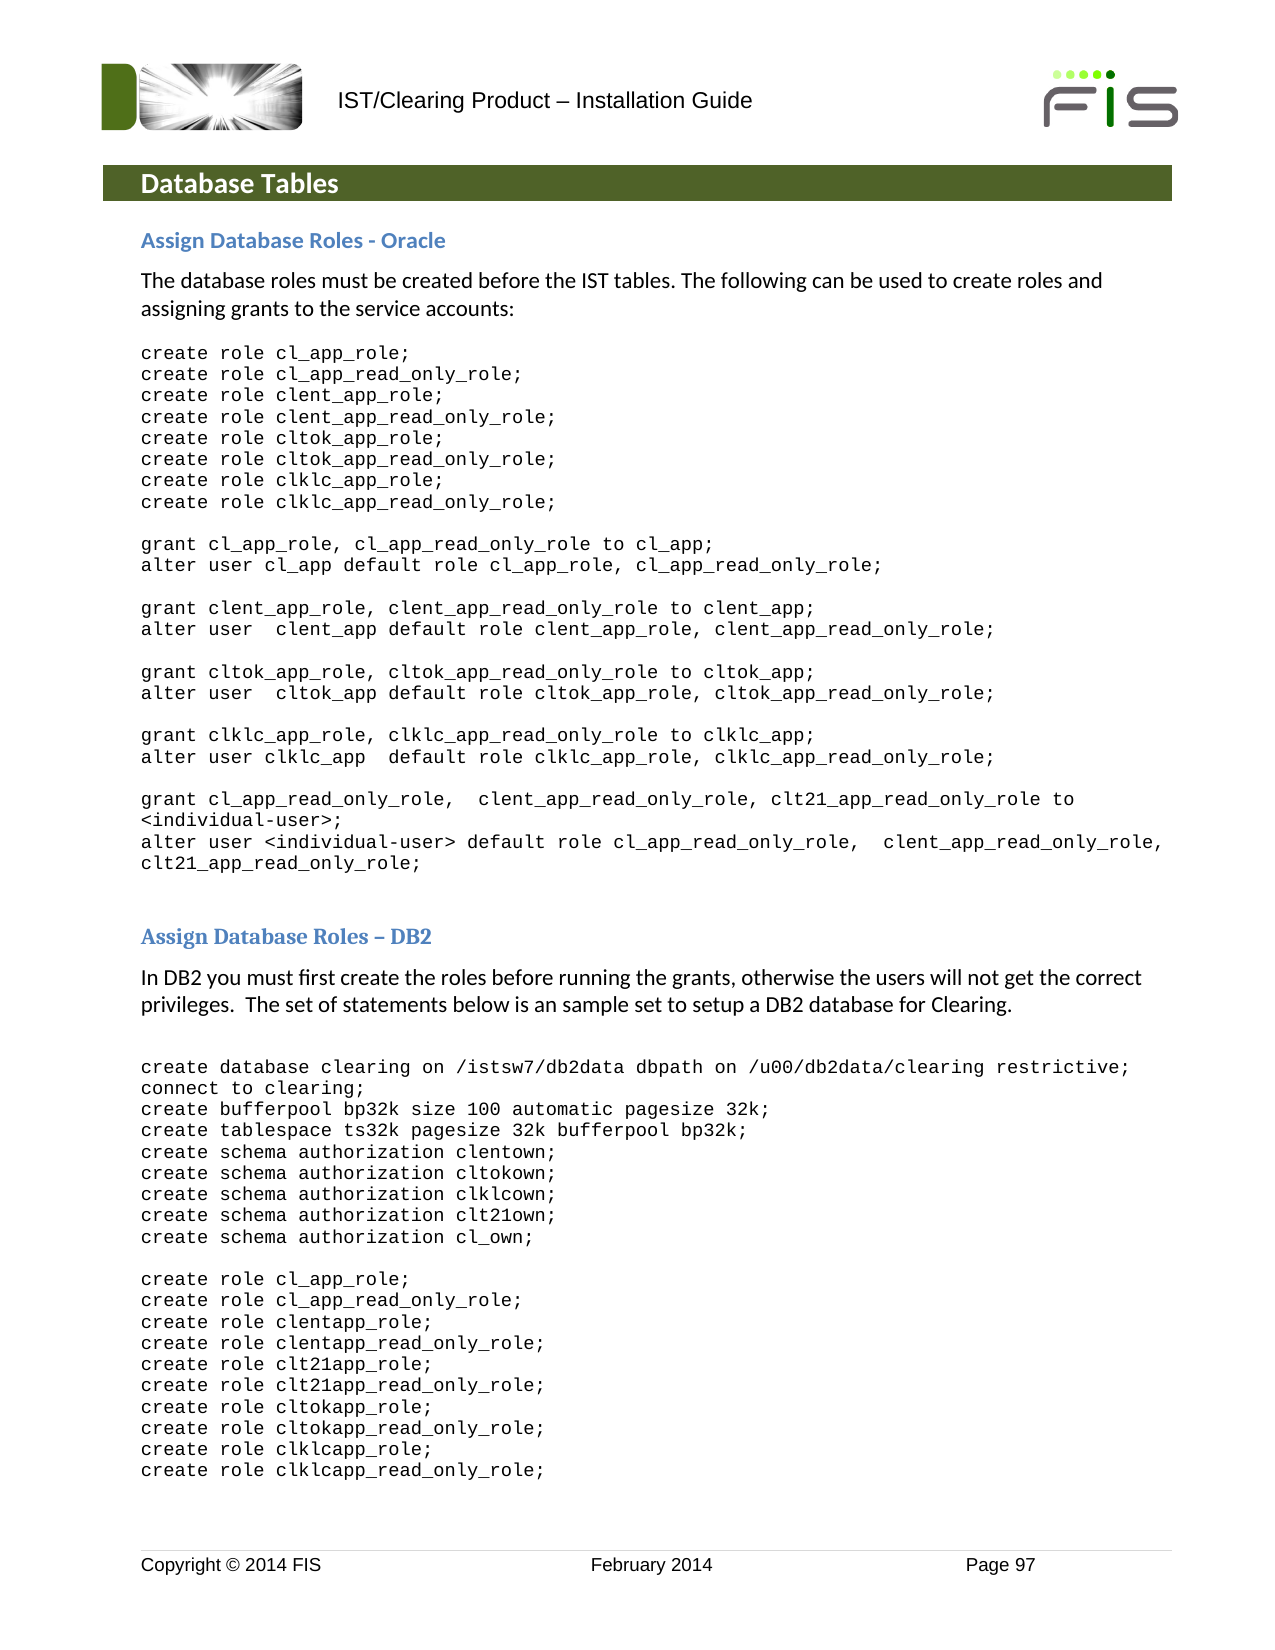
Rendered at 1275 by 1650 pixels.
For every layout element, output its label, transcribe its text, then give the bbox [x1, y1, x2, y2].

text create role cltokapp_role; [141, 1397, 1172, 1419]
text create role cltokapp_read_only_role; [141, 1419, 1172, 1440]
subtitle Database Tables [103, 165, 1172, 201]
text grant cl_app_read_only_role, clent_app_read_only_role, clt21_app_read_only_role to <individual-user>; [141, 790, 1172, 832]
text create role cl_app_read_only_role; [141, 1291, 1172, 1312]
text create role clent_app_read_only_role; [141, 407, 1172, 429]
subtitle Assign Database Roles - Oracle [141, 226, 1172, 254]
text alter user clent_app default role clent_app_role, clent_app_read_only_role; [141, 620, 1172, 641]
text grant cl_app_role, cl_app_read_only_role to cl_app; [141, 535, 1172, 556]
text alter user <individual-user> default role cl_app_read_only_role, clent_app_read_only_role, clt21_app_read_only_role; [141, 832, 1172, 875]
text alter user cl_app default role cl_app_role, cl_app_read_only_role; [141, 556, 1172, 577]
picture [101, 51, 313, 146]
text grant clent_app_role, clent_app_read_only_role to clent_app; [141, 599, 1172, 620]
text create role cl_app_role; [141, 1270, 1172, 1291]
text The database roles must be created before the IST tables. The following can be used to create roles and assigning grants to the service accounts: [141, 266, 1172, 322]
text grant cltok_app_role, cltok_app_read_only_role to cltok_app; [141, 662, 1172, 684]
text create role cltok_app_read_only_role; [141, 450, 1172, 471]
text create role clt21app_read_only_role; [141, 1376, 1172, 1397]
text create role clklcapp_read_only_role; [141, 1461, 1172, 1482]
text create role clentapp_role; [141, 1312, 1172, 1334]
text connect to clearing; [141, 1079, 1172, 1100]
picture [1043, 70, 1179, 127]
text create schema authorization cl_own; [141, 1227, 1172, 1249]
text create schema authorization clentown; [141, 1142, 1172, 1164]
text create schema authorization cltokown; [141, 1164, 1172, 1185]
text create role clent_app_role; [141, 386, 1144, 407]
text create role clklc_app_role; [141, 471, 1172, 492]
text create role clentapp_read_only_role; [141, 1334, 1172, 1355]
text create bufferpool bp32k size 100 automatic pagesize 32k; [141, 1100, 1172, 1121]
text grant clklc_app_role, clklc_app_read_only_role to clklc_app; [141, 726, 1172, 747]
text In DB2 you must first create the roles before running the grants, otherwise the users will not get the correct privileges. The set of statements below is an sample set to setup a DB2 database for Clearing. [141, 963, 1172, 1019]
text alter user cltok_app default role cltok_app_role, cltok_app_read_only_role; [141, 684, 1172, 705]
text create role cltok_app_role; [141, 429, 1172, 450]
text create schema authorization clklcown; [141, 1185, 1172, 1206]
text create role clt21app_role; [141, 1355, 1172, 1376]
text create role cl_app_role; [141, 344, 1172, 365]
subtitle Assign Database Roles – DB2 [141, 924, 1172, 950]
text create tablespace ts32k pagesize 32k bufferpool bp32k; [141, 1121, 1172, 1142]
text alter user clklc_app default role clklc_app_role, clklc_app_read_only_role; [141, 747, 1172, 769]
text create schema authorization clt21own; [141, 1206, 1172, 1227]
text create role clklcapp_role; [141, 1440, 1172, 1461]
text create database clearing on /istsw7/db2data dbpath on /u00/db2data/clearing restrictive; [141, 1057, 1172, 1079]
text create role cl_app_read_only_role; [141, 365, 1172, 386]
text create role clklc_app_read_only_role; [141, 492, 1172, 514]
